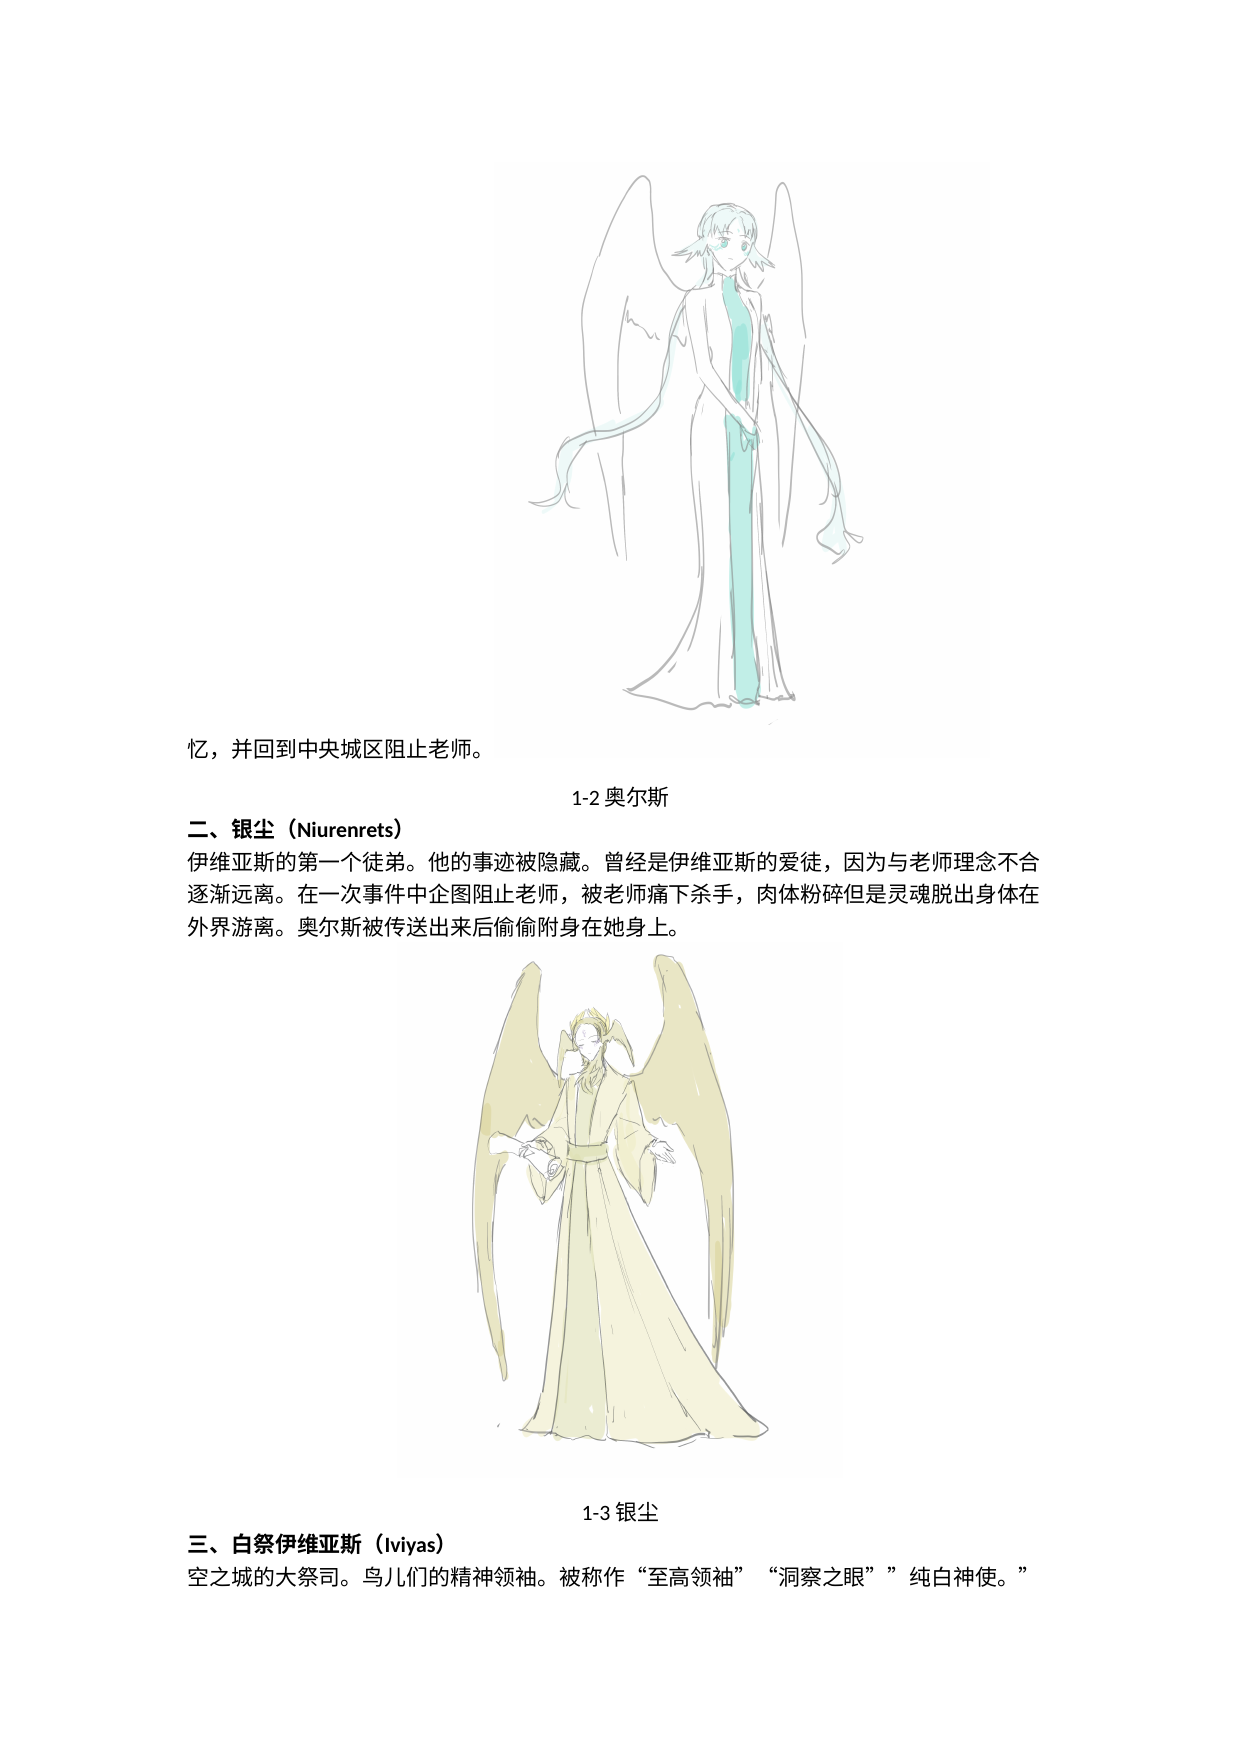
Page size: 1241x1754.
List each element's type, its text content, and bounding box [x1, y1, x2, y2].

text 1-3 银尘 [187, 1494, 1053, 1527]
list 白祭伊维亚斯（Iviyas） [144, 1527, 1053, 1559]
text 伊维亚斯的第一个徒弟。他的事迹被隐藏。曾经是伊维亚斯的爱徒，因为与老师理念不合逐渐远离。在一次事件中企图阻止老师，被老师痛下杀手，肉体粉碎但是灵魂脱出身体在外界游离。奥尔斯被传送出来后偷偷附身在她身上。 [187, 844, 1053, 942]
picture [493, 162, 990, 758]
list 银尘（Niurenrets） [144, 812, 1053, 844]
picture [397, 942, 843, 1478]
text 1-2奥尔斯 [187, 779, 1053, 812]
text 空之城的大祭司。鸟儿们的精神领袖。被称作“至高领袖”“洞察之眼””纯白神使。” [187, 1559, 1053, 1592]
